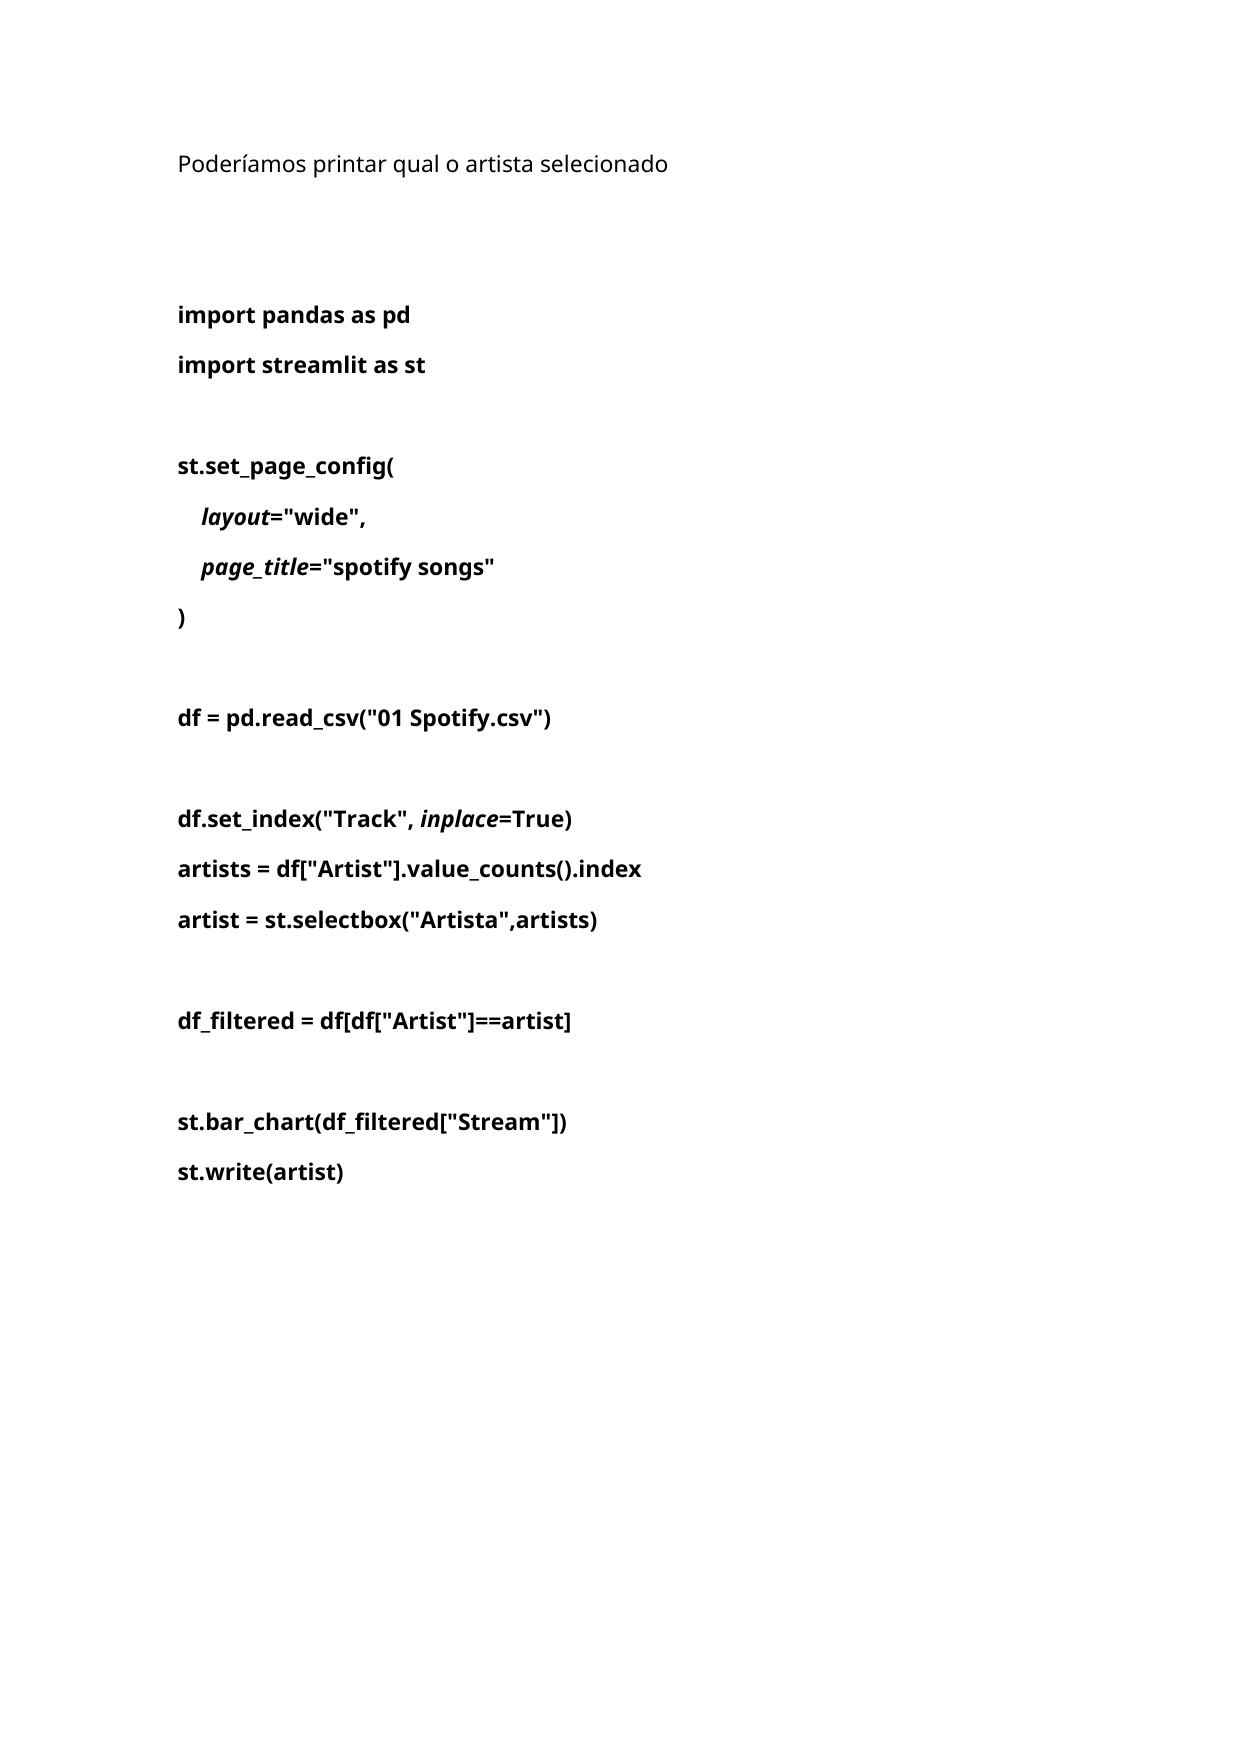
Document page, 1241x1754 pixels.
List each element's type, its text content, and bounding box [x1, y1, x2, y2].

text Poderíamos printar qual o artista selecionado [177, 148, 1063, 179]
text st.set_page_config( [177, 450, 1063, 481]
text st.bar_chart(df_filtered["Stream"]) [177, 1106, 1063, 1137]
text page_title="spotify songs" [177, 551, 1063, 582]
text artists = df["Artist"].value_counts().index [177, 853, 1063, 885]
text df_filtered = df[df["Artist"]==artist] [177, 1005, 1063, 1036]
text layout="wide", [177, 501, 1063, 532]
text df.set_index("Track", inplace=True) [177, 803, 1063, 834]
text import streamlit as st [177, 349, 1063, 381]
text st.write(artist) [177, 1156, 1063, 1187]
text df = pd.read_csv("01 Spotify.csv") [177, 702, 1063, 733]
text import pandas as pd [177, 299, 1063, 330]
text ) [177, 601, 1063, 633]
text artist = st.selectbox("Artista",artists) [177, 904, 1063, 935]
